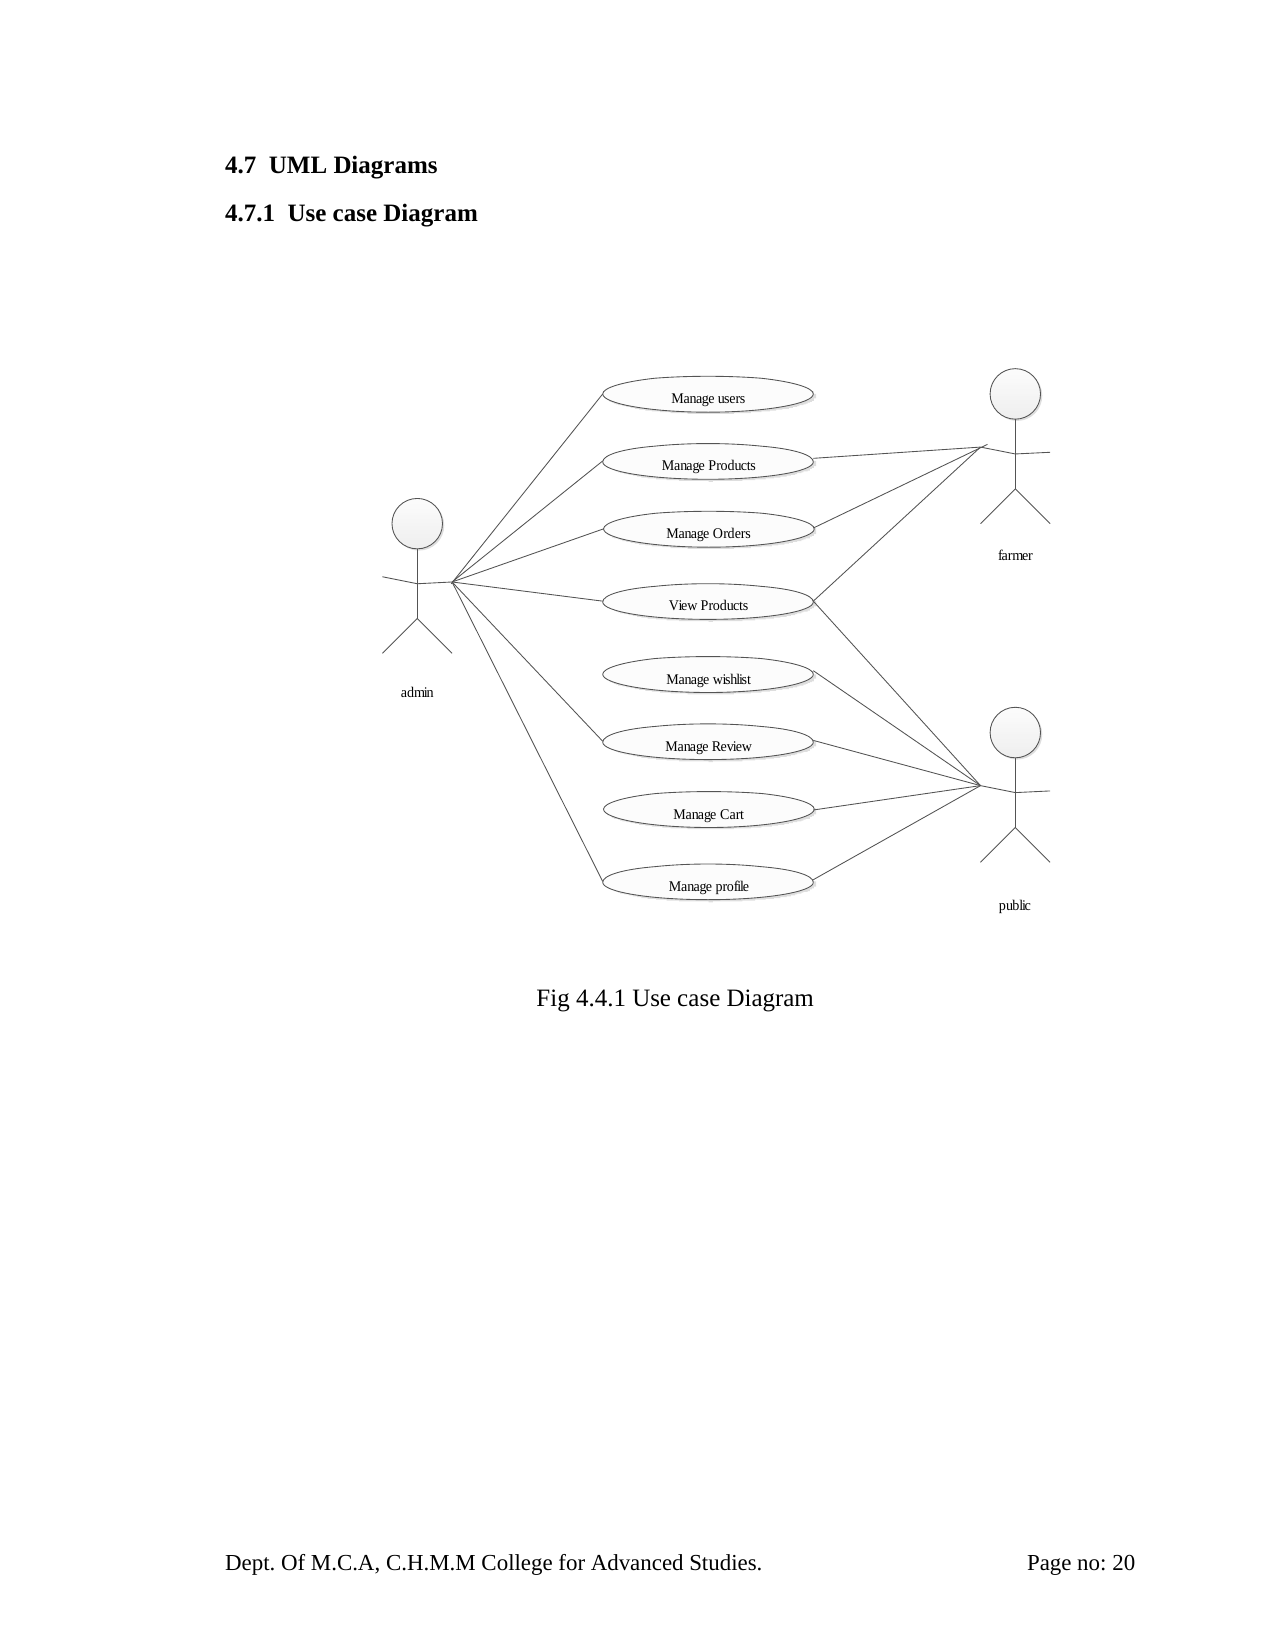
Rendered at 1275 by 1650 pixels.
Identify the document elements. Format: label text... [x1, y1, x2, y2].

text Fig 4.4.1 Use case Diagram [225, 983, 1125, 1011]
text 4.7 UML Diagrams [225, 150, 1125, 179]
text 4.7.1 Use case Diagram [225, 198, 1125, 226]
